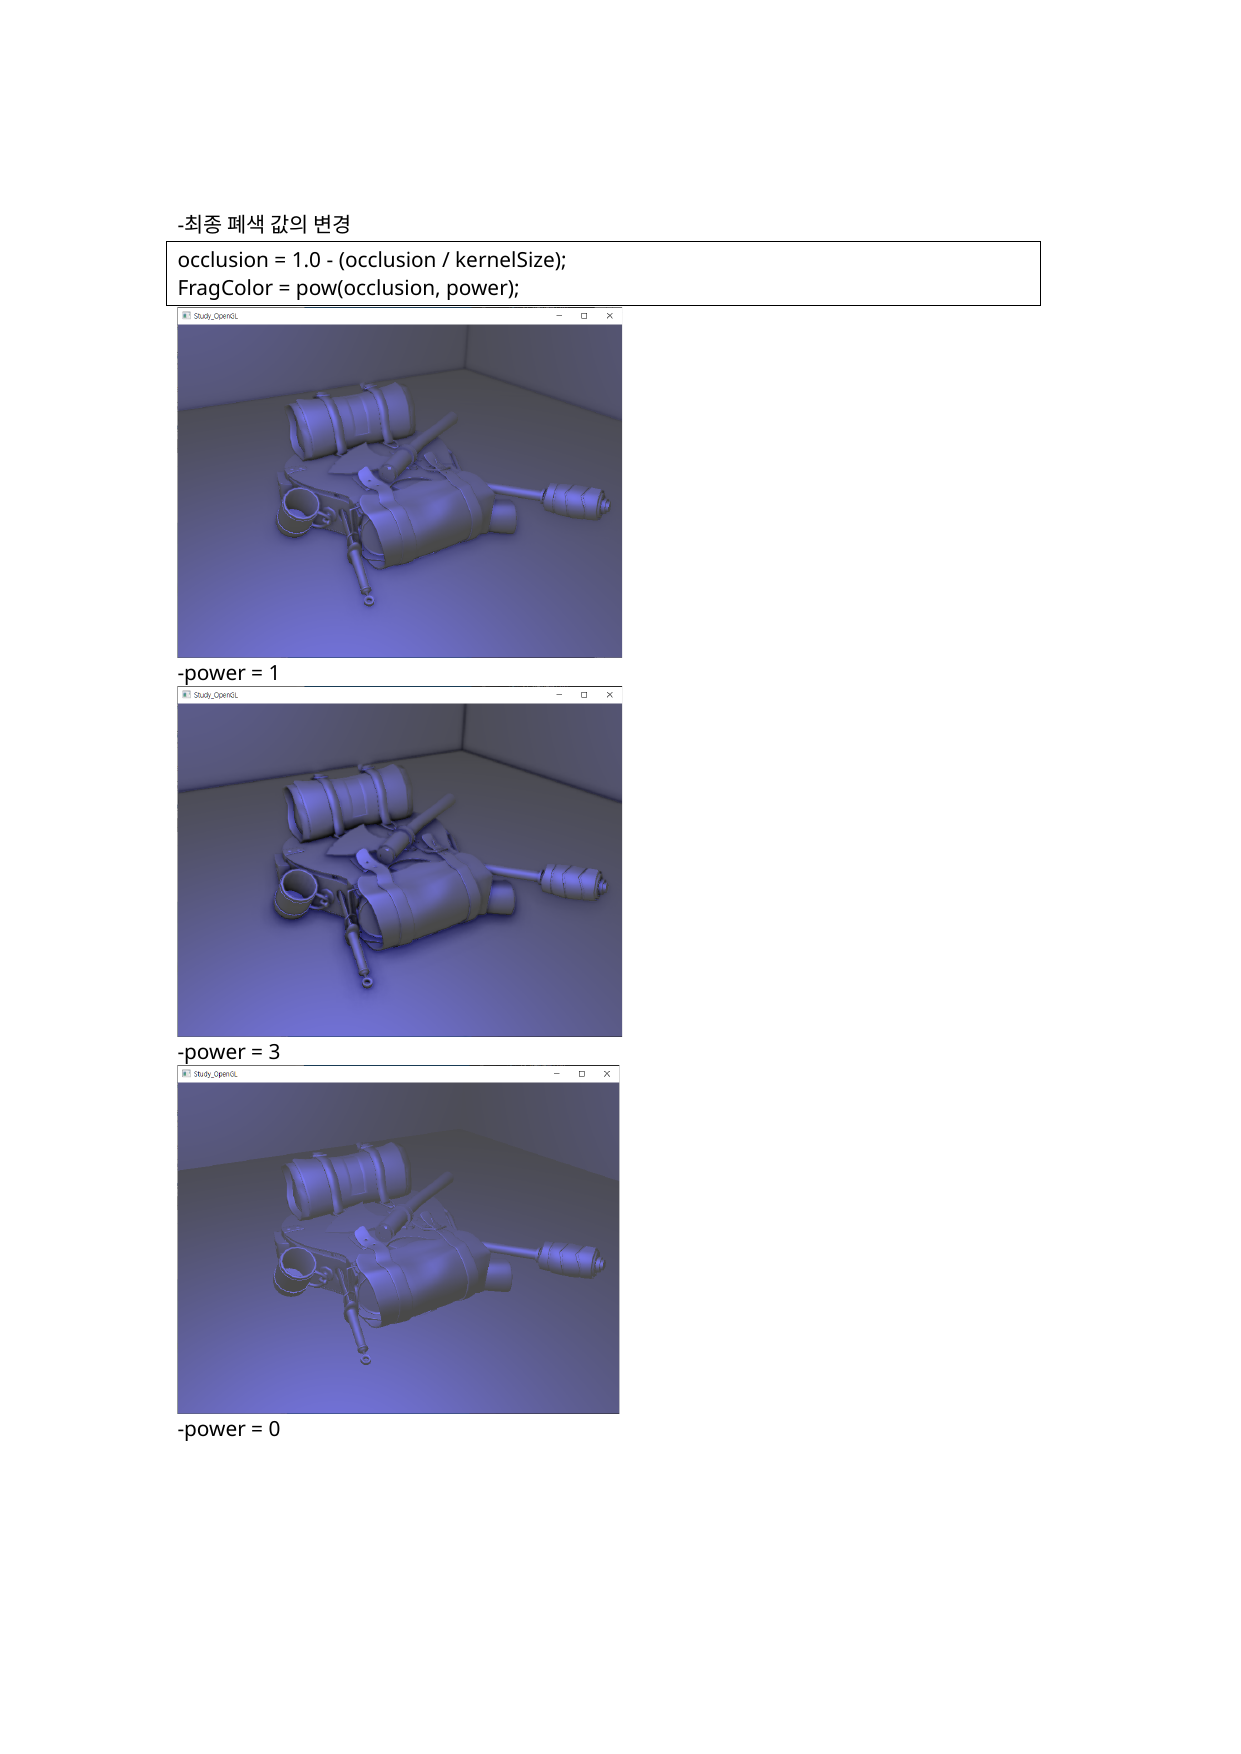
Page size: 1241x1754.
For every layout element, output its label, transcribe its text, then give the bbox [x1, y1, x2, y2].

text -power = 1 [177, 658, 1063, 686]
table_header occlusion = 1.0 - (occlusion / kernelSize); FragColor = pow(occlusion, power); [167, 242, 1040, 304]
picture [177, 307, 623, 658]
text -최종 폐색 값의 변경 [169, 207, 1071, 241]
picture [177, 1065, 620, 1414]
text -power = 3 [177, 1037, 1063, 1066]
picture [177, 686, 623, 1037]
